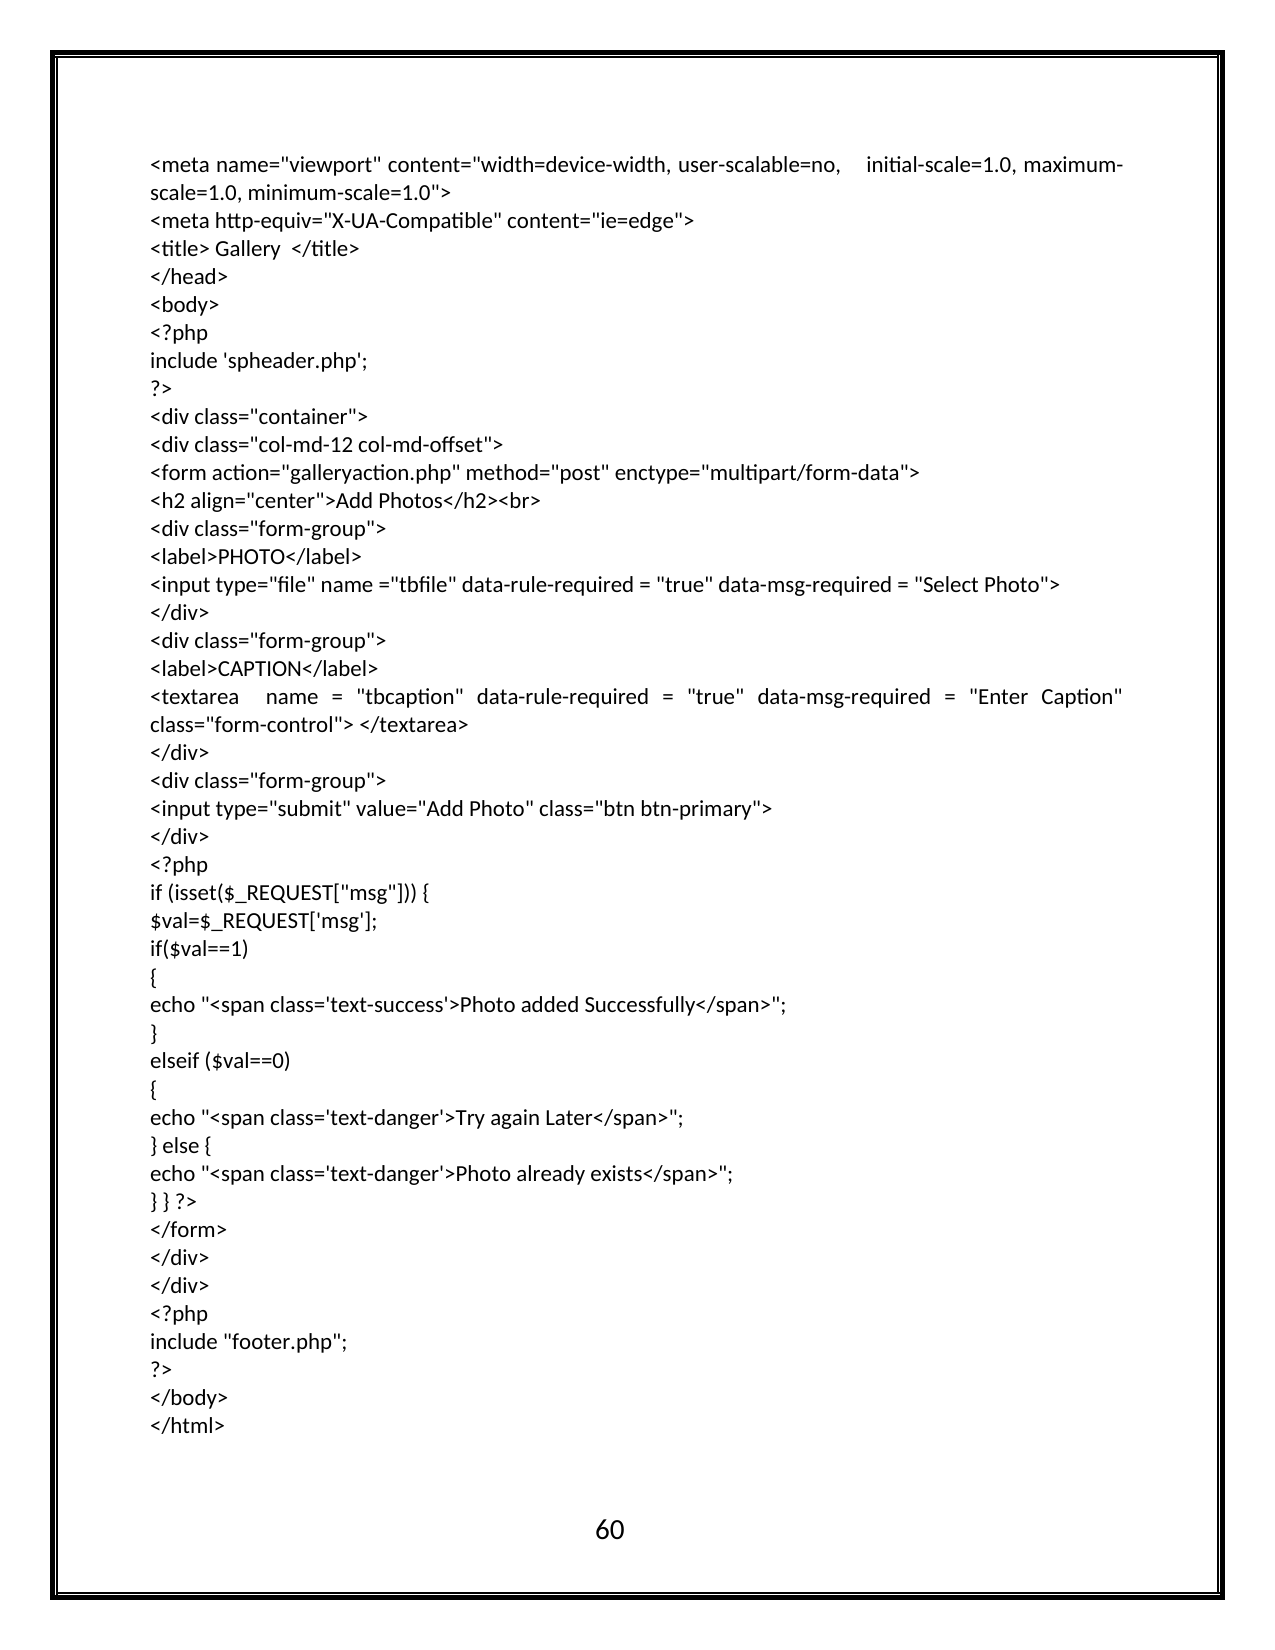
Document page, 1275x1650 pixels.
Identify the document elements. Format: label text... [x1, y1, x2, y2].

text <?php [150, 318, 1125, 346]
text echo "<span class='text-danger'>Try again Later</span>"; [150, 1103, 1125, 1131]
text <meta name="viewport" content="width=device-width, user-scalable=no, initial-scale=1.0, maximum-scale=1.0, minimum-scale=1.0"> [150, 150, 1125, 206]
text include "footer.php"; [150, 1327, 1125, 1355]
text </html> [150, 1411, 1125, 1439]
text </div> [150, 822, 1125, 851]
text <title> Gallery </title> [150, 234, 1125, 262]
text <label>CAPTION</label> [150, 654, 1125, 682]
text <body> [150, 290, 1125, 318]
text </form> [150, 1215, 1125, 1243]
text </div> [150, 598, 1125, 626]
text $val=$_REQUEST['msg']; [150, 907, 1125, 934]
text </head> [150, 262, 1125, 290]
text echo "<span class='text-danger'>Photo already exists</span>"; [150, 1159, 1125, 1187]
text ?> [150, 1355, 1125, 1383]
text </div> [150, 738, 1125, 766]
text <form action="galleryaction.php" method="post" enctype="multipart/form-data"> [150, 458, 1125, 486]
text <?php [150, 851, 1125, 878]
text include 'spheader.php'; [150, 346, 1125, 374]
text <label>PHOTO</label> [150, 542, 1125, 570]
text <meta http-equiv="X-UA-Compatible" content="ie=edge"> [150, 206, 1125, 234]
text <div class="form-group"> [150, 514, 1125, 542]
text <h2 align="center">Add Photos</h2><br> [150, 486, 1125, 514]
text <input type="submit" value="Add Photo" class="btn btn-primary"> [150, 794, 1125, 822]
text { [150, 1075, 1125, 1103]
text echo "<span class='text-success'>Photo added Successfully</span>"; [150, 991, 1125, 1019]
text <div class="container"> [150, 402, 1125, 430]
text { [150, 963, 1125, 991]
text } } ?> [150, 1187, 1125, 1215]
text <div class="form-group"> [150, 626, 1125, 654]
text <textarea name = "tbcaption" data-rule-required = "true" data-msg-required = "Enter Caption" class="form-control"> </textarea> [150, 682, 1125, 738]
text <div class="col-md-12 col-md-offset"> [150, 430, 1125, 458]
text </div> [150, 1271, 1125, 1299]
text </body> [150, 1383, 1125, 1411]
text <?php [150, 1299, 1125, 1327]
text } [150, 1019, 1125, 1047]
text ?> [150, 374, 1125, 402]
text <div class="form-group"> [150, 766, 1125, 794]
text } else { [150, 1131, 1125, 1159]
text <input type="file" name ="tbfile" data-rule-required = "true" data-msg-required = "Select Photo"> [150, 570, 1125, 598]
text if($val==1) [150, 934, 1125, 963]
text elseif ($val==0) [150, 1047, 1125, 1075]
text if (isset($_REQUEST["msg"])) { [150, 878, 1125, 907]
text </div> [150, 1243, 1125, 1271]
